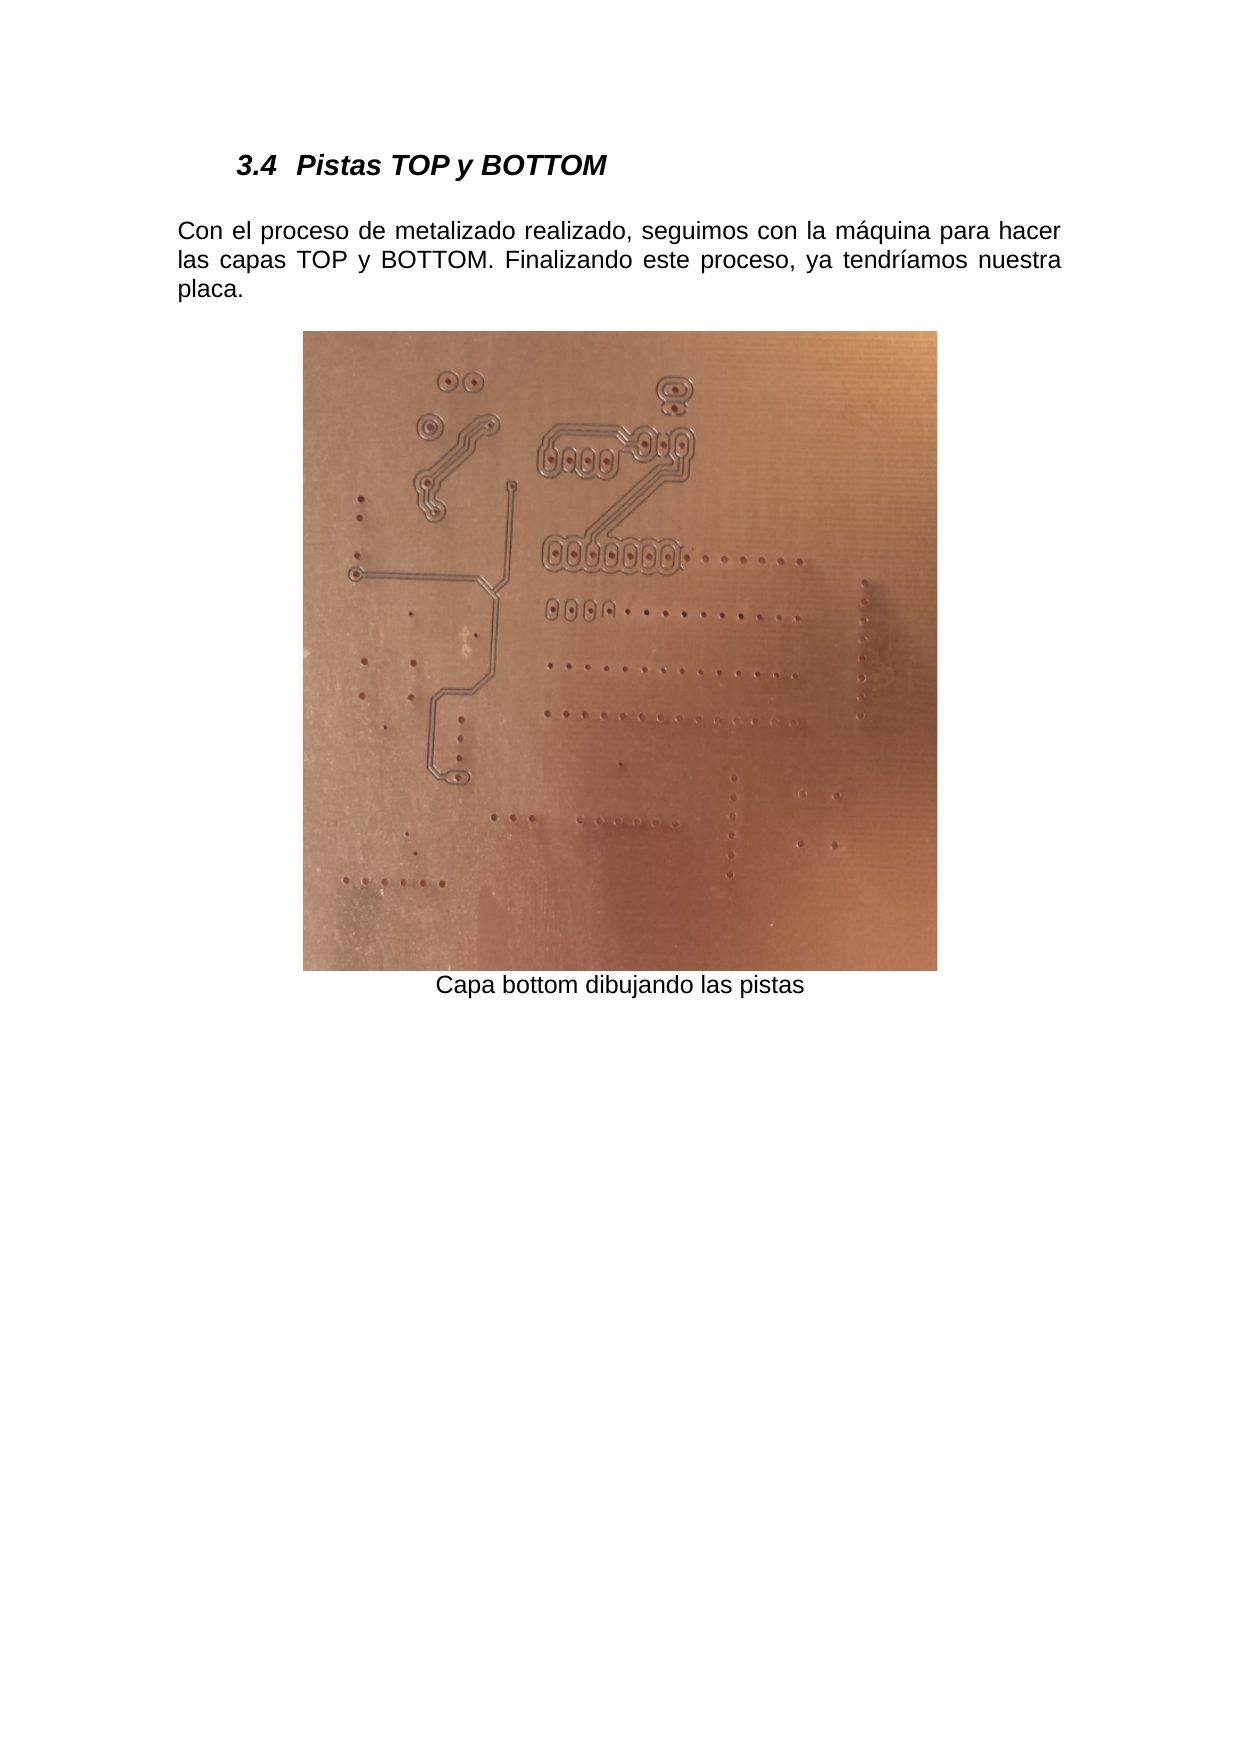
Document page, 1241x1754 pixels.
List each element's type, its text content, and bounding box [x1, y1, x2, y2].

picture [302, 331, 938, 971]
text Con el proceso de metalizado realizado, seguimos con la máquina para hacer las capas TOP y BOTTOM. Finalizando este proceso, ya tendríamos nuestra placa. [177, 216, 1063, 302]
subtitle Pistas TOP y BOTTOM [236, 148, 1063, 181]
text Capa bottom dibujando las pistas [177, 970, 1063, 999]
